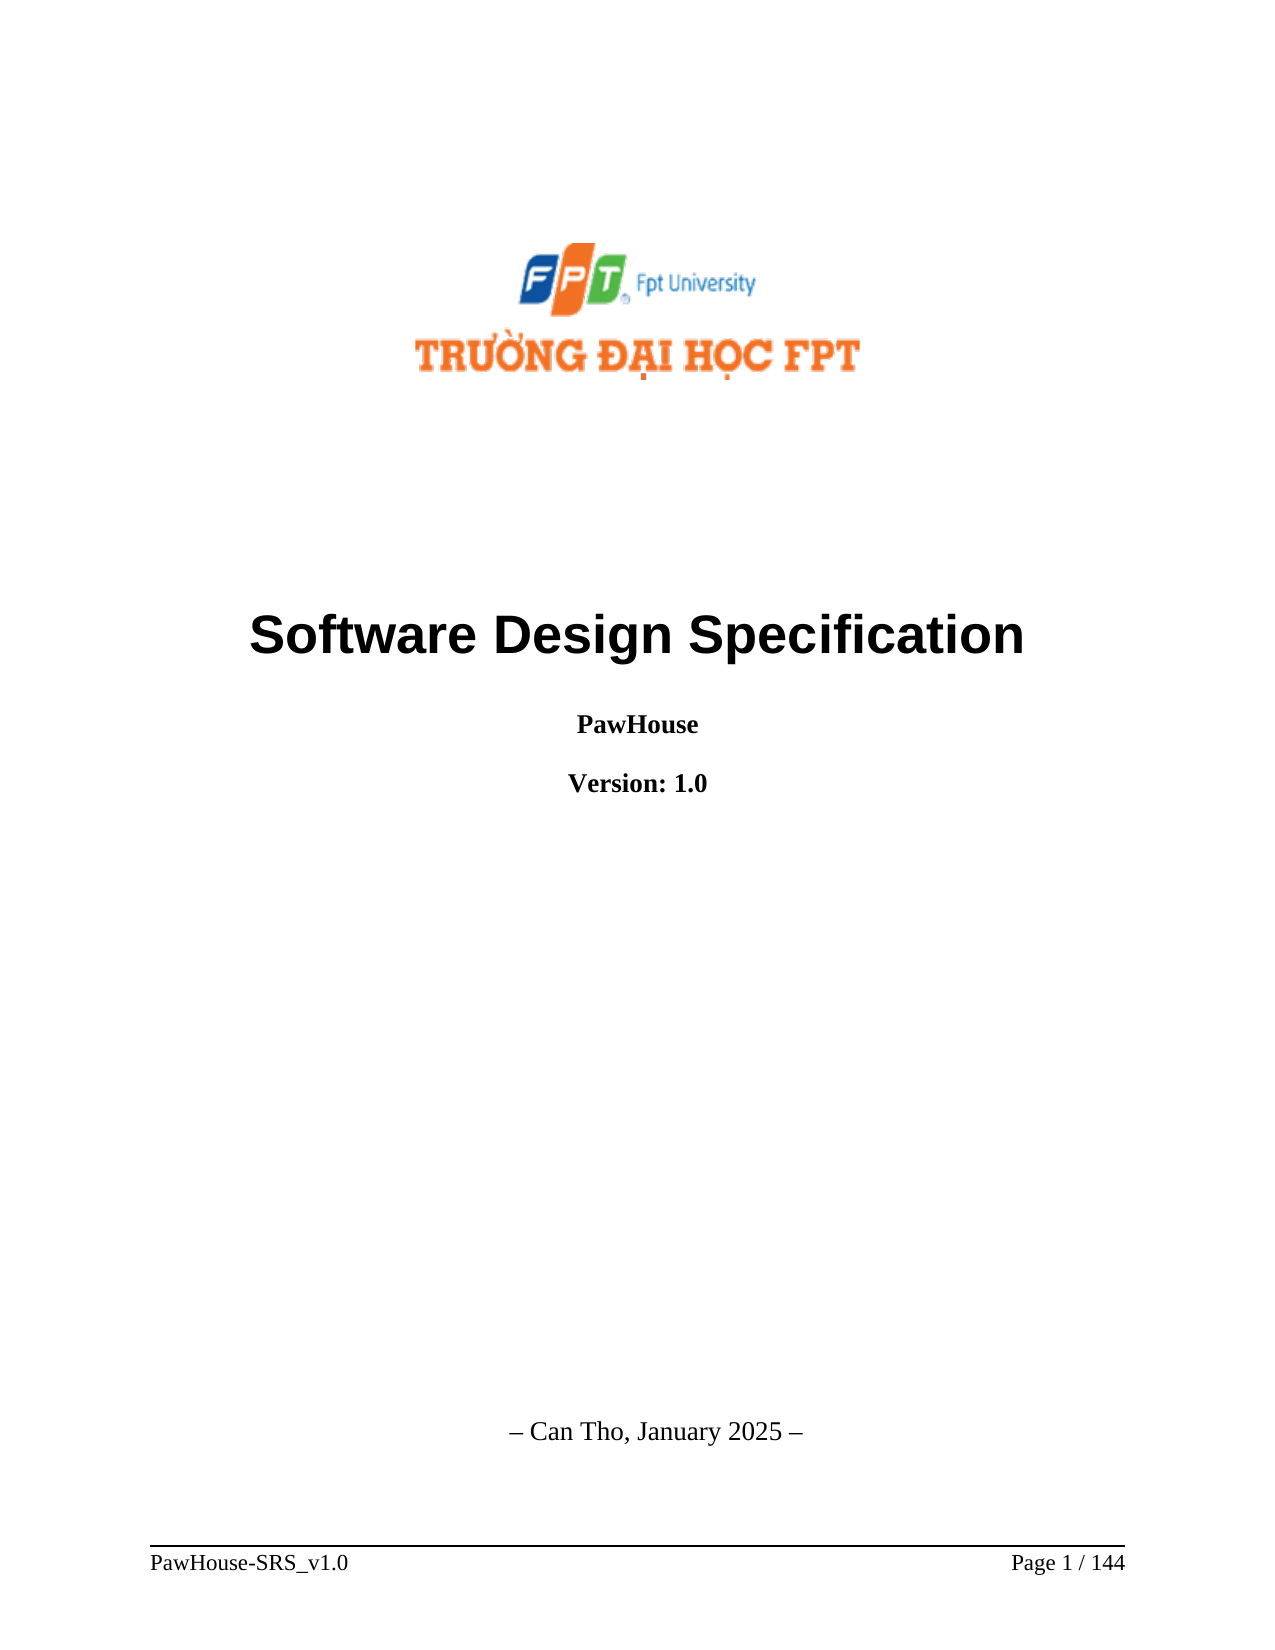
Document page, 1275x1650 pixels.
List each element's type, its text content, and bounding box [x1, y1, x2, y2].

text PawHouse [150, 708, 1125, 739]
text – Can Tho, January 2025 – [413, 1415, 899, 1446]
text Version: 1.0 [150, 768, 1125, 799]
picture [415, 243, 860, 380]
title Software Design Specification [150, 602, 1125, 665]
